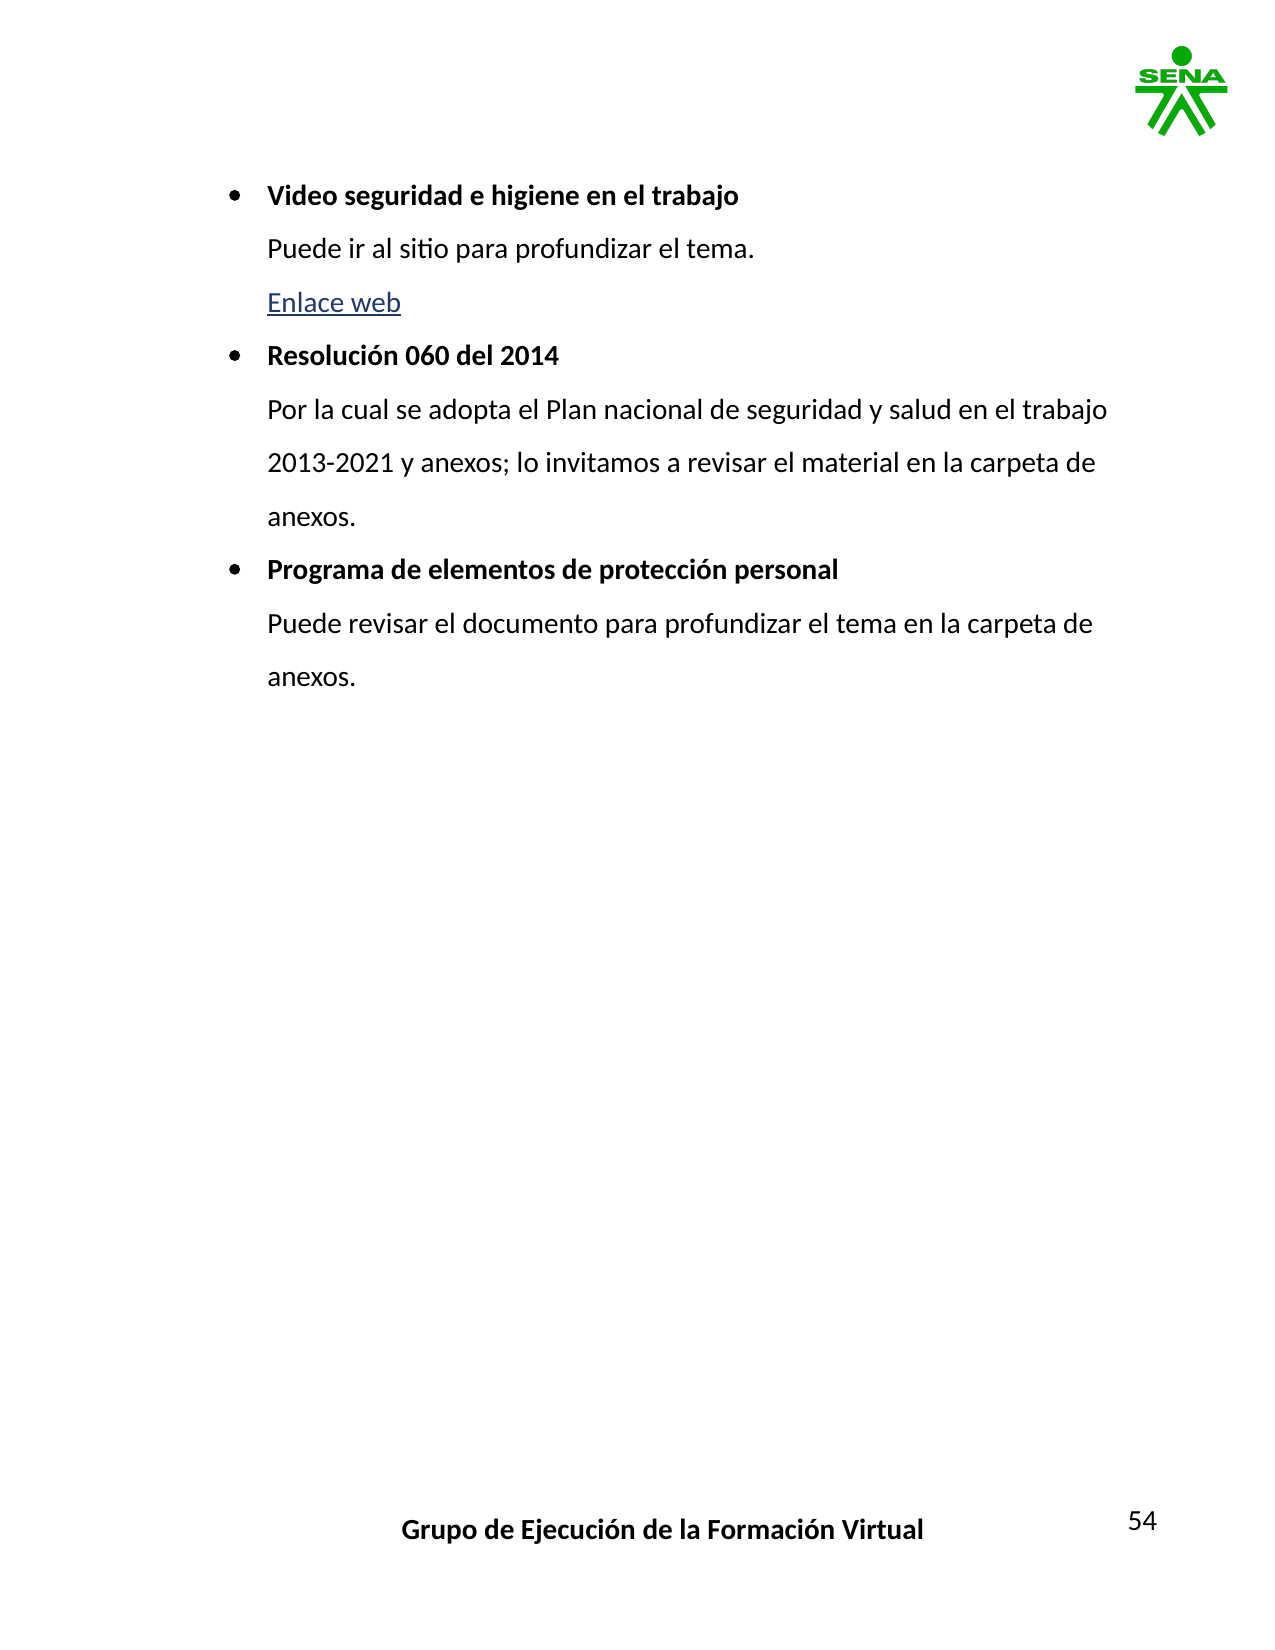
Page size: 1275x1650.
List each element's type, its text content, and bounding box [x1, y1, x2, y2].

list Video seguridad e higiene en el trabajo [229, 177, 1157, 213]
list Puede ir al sitio para profundizar el tema. [267, 231, 1157, 266]
list Resolución 060 del 2014 [229, 337, 1157, 373]
list Puede revisar el documento para profundizar el tema en la carpeta de anexos. [267, 605, 1157, 694]
list Por la cual se adopta el Plan nacional de seguridad y salud en el trabajo 2013-2021 y anexos; lo invitamos a revisar el material en la carpeta de anexos. [267, 391, 1157, 533]
picture [1135, 46, 1228, 136]
list Programa de elementos de protección personal [229, 551, 1157, 587]
list Enlace web [267, 284, 1157, 320]
